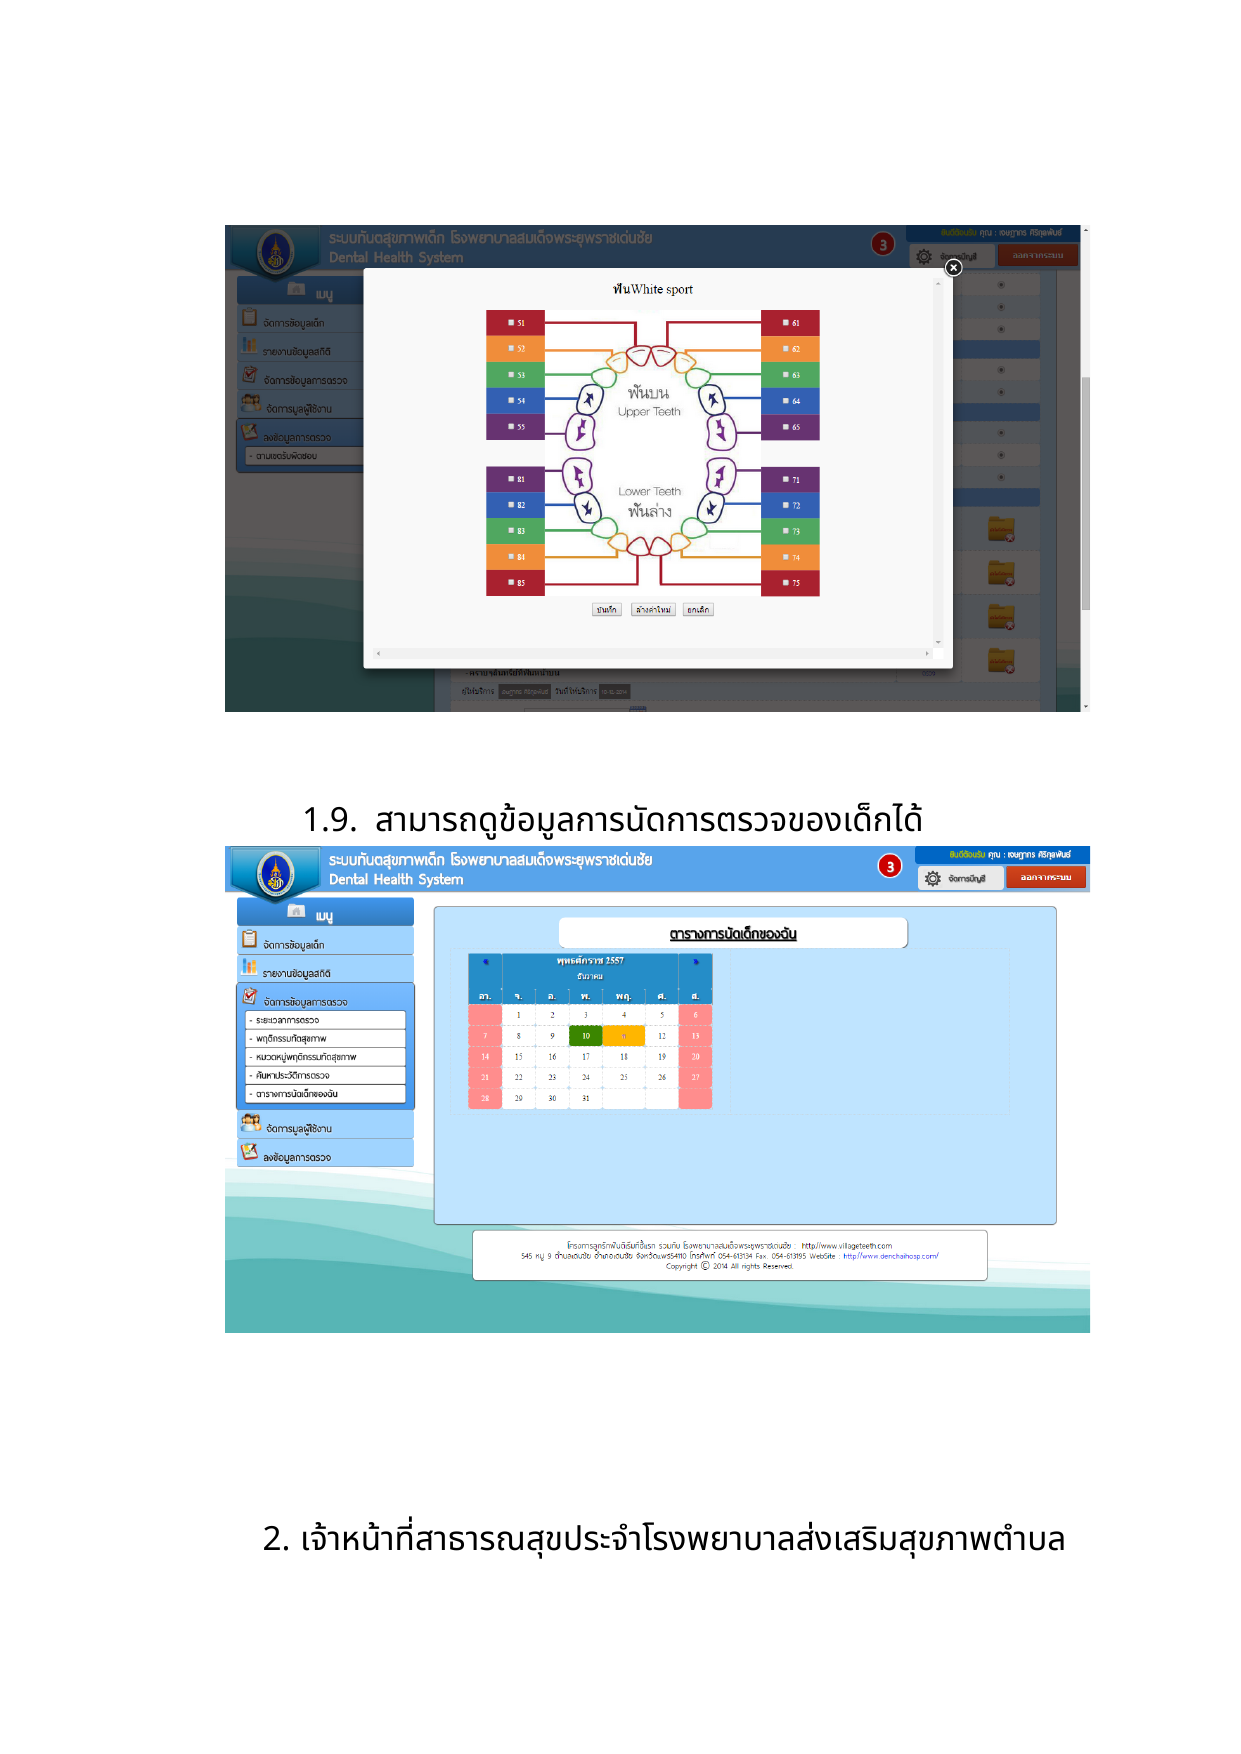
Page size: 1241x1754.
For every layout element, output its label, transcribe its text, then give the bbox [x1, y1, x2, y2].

picture [225, 225, 1091, 712]
list เจ้าหน้าที่สาธารณสุขประจำโรงพยาบาลส่งเสริมสุขภาพตำบล [262, 1515, 1090, 1565]
picture [225, 846, 1091, 1333]
list สามารถดูข้อมูลการนัดการตรวจของเด็กได้ [302, 796, 1090, 846]
